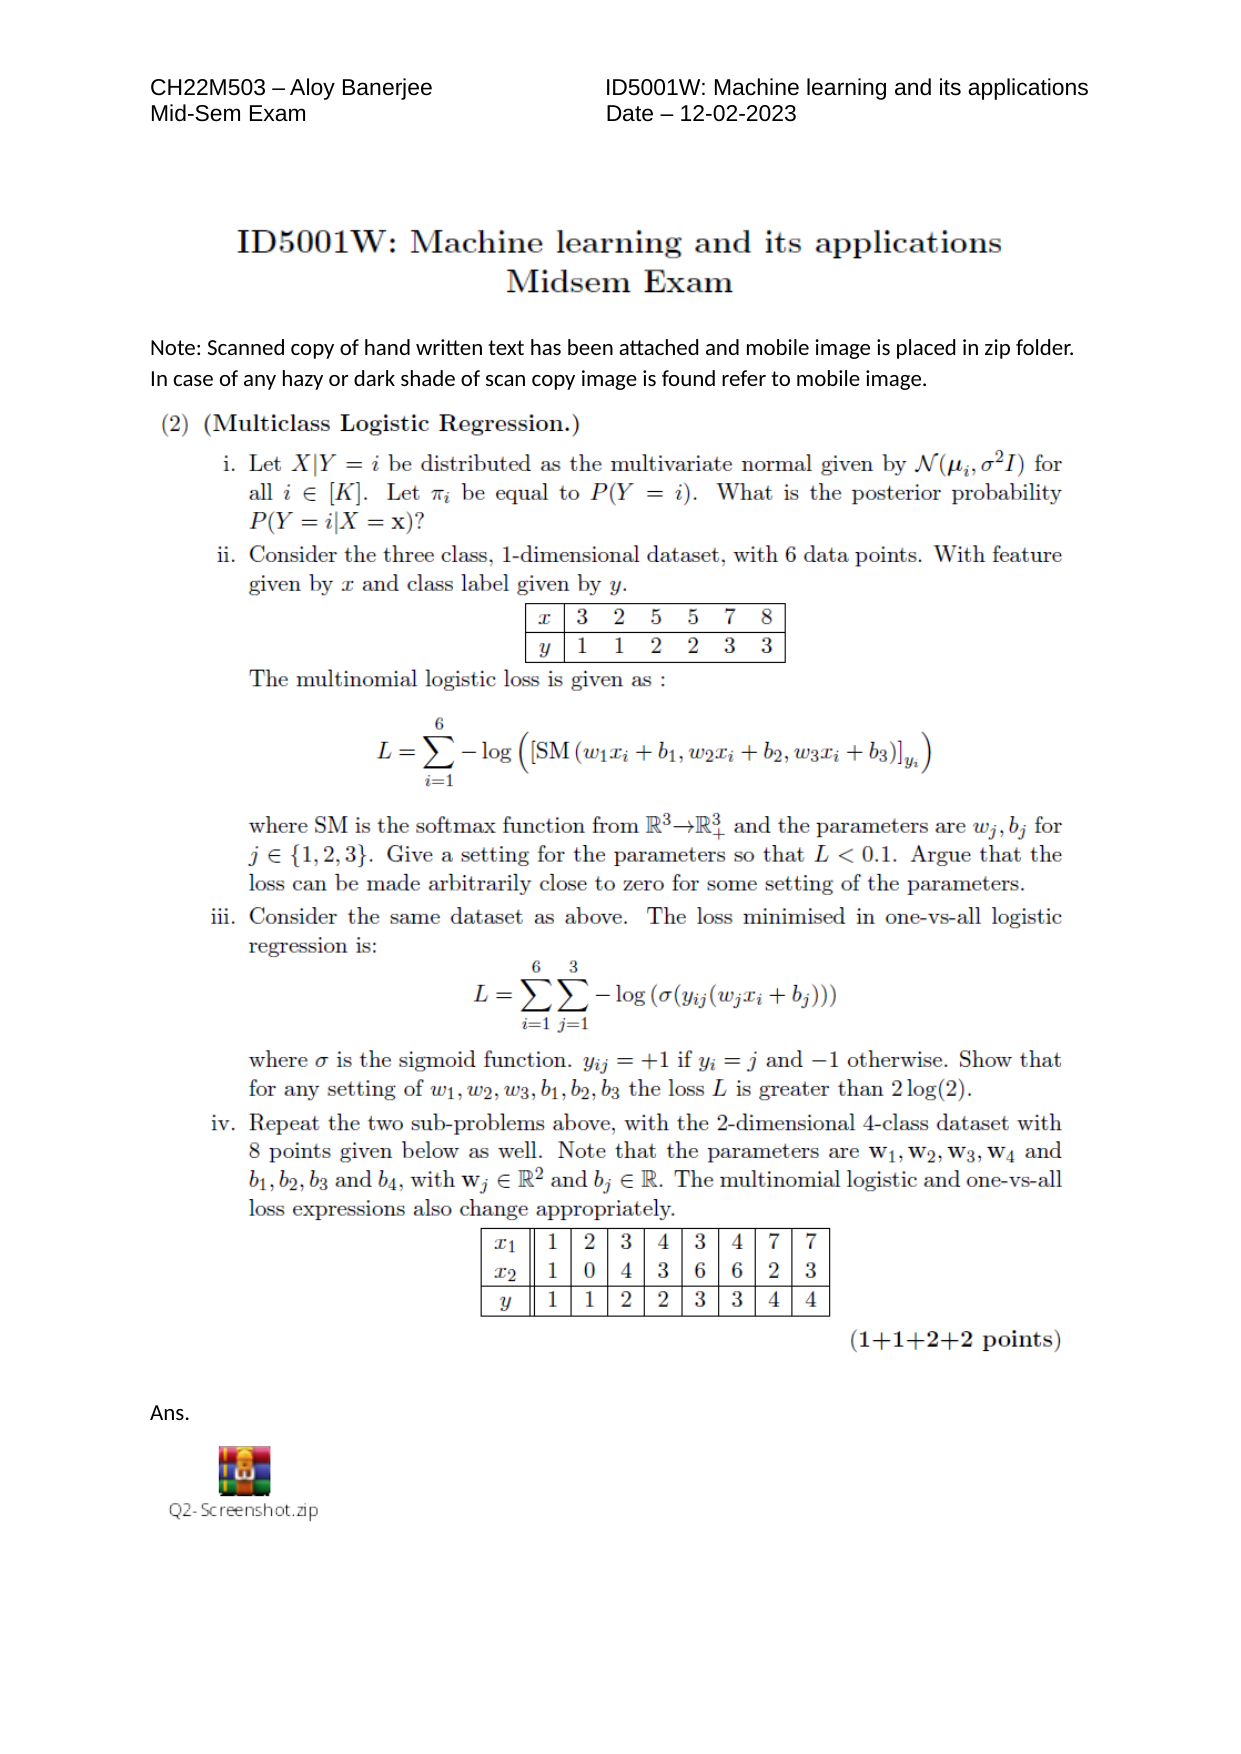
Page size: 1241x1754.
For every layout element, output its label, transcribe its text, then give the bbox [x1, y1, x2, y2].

picture [150, 410, 1091, 1380]
picture [150, 154, 1091, 315]
text Ans. [150, 1398, 1090, 1427]
text Note: Scanned copy of hand written text has been attached and mobile image is placed in zip folder. In case of any hazy or dark shade of scan copy image is found refer to mobile image. [150, 333, 1090, 392]
